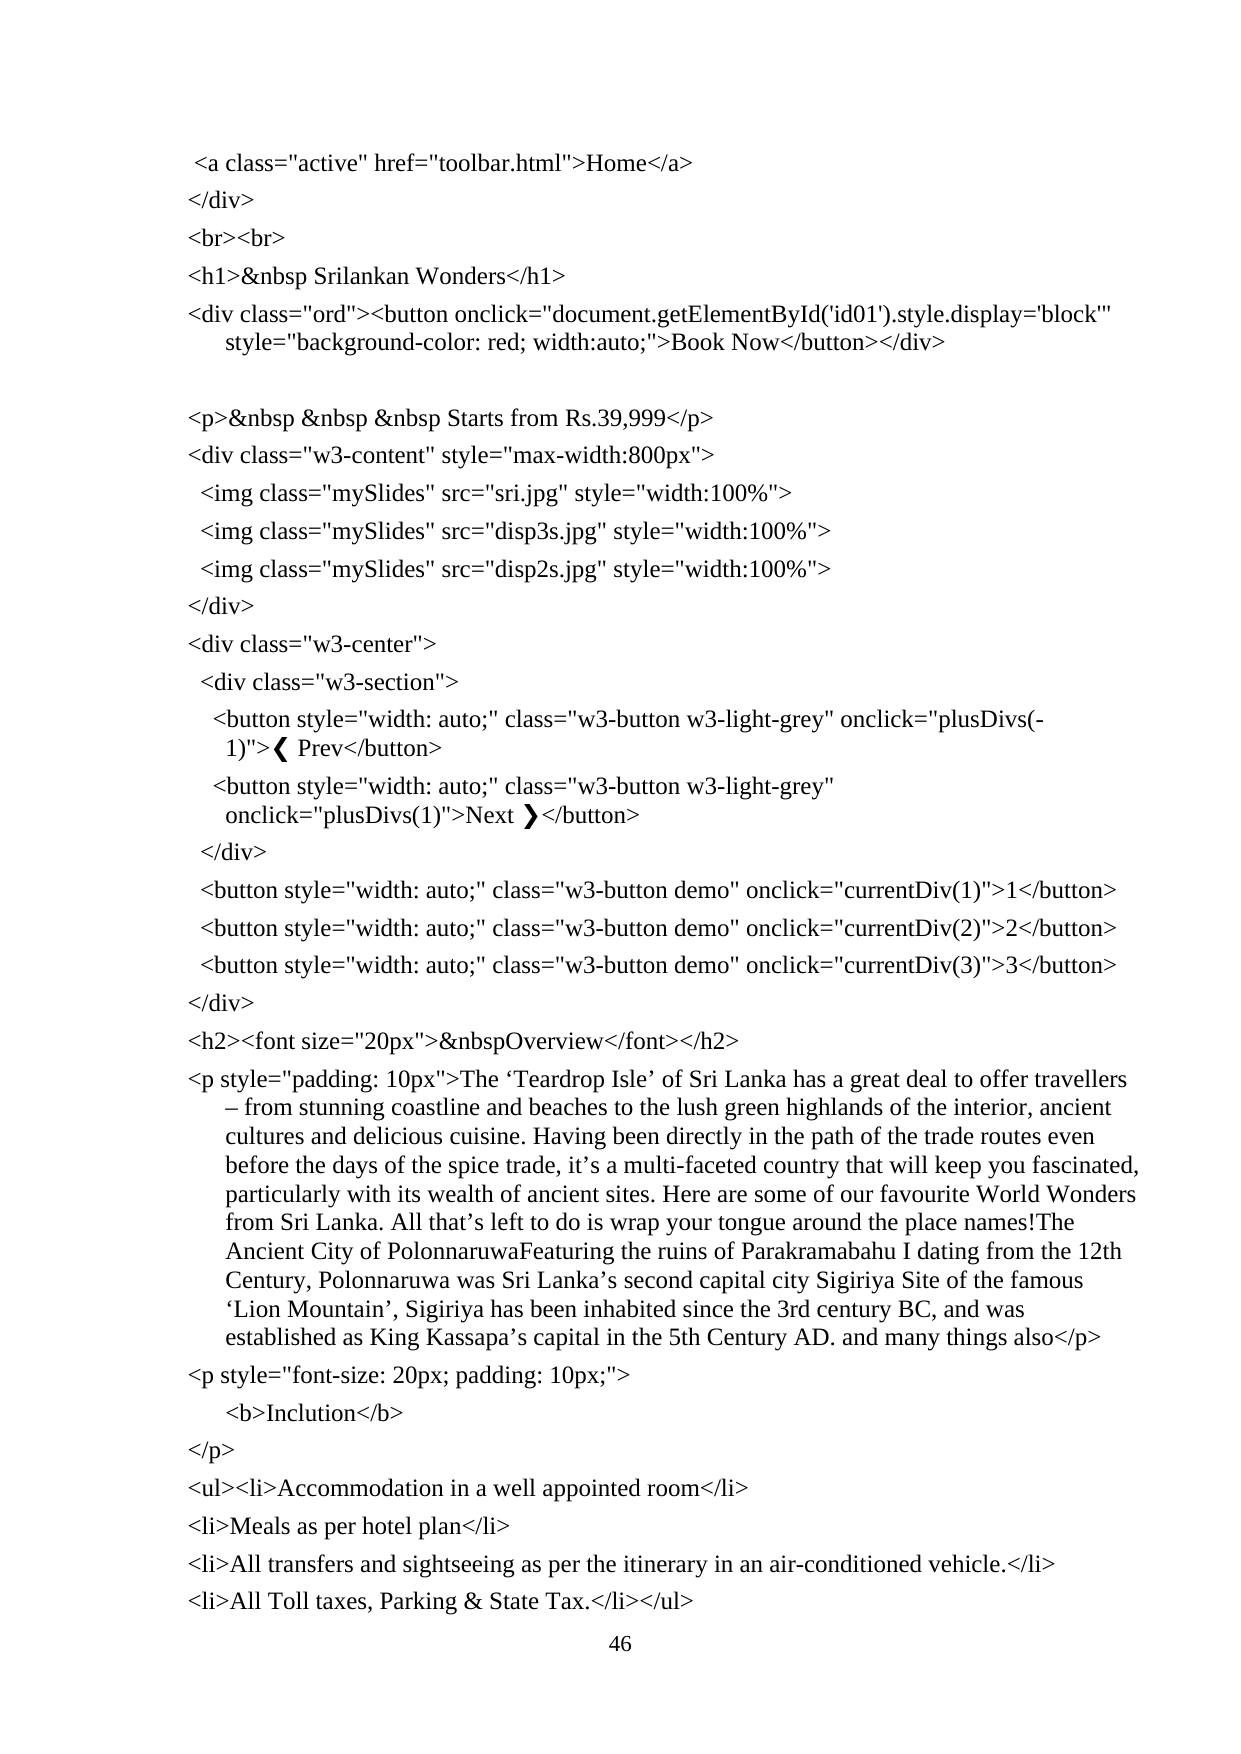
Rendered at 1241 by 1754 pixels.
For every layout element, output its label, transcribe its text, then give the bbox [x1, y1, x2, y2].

subtitle <br><br> [187, 223, 1140, 252]
subtitle </div> [187, 837, 1140, 866]
subtitle <p style="font-size: 20px; padding: 10px;"> [187, 1360, 1140, 1389]
subtitle </div> [187, 186, 1140, 214]
subtitle <img class="mySlides" src="sri.jpg" style="width:100%"> [187, 478, 1140, 507]
subtitle <div class="w3-section"> [187, 667, 1140, 696]
subtitle <div class="w3-content" style="max-width:800px"> [187, 441, 1140, 469]
subtitle <a class="active" href="toolbar.html">Home</a> [187, 148, 1140, 177]
subtitle <li>All Toll taxes, Parking & State Tax.</li></ul> [187, 1586, 1140, 1615]
subtitle <b>Inclution</b> [187, 1398, 1140, 1427]
subtitle </div> [187, 591, 1140, 620]
subtitle <img class="mySlides" src="disp2s.jpg" style="width:100%"> [187, 554, 1140, 582]
subtitle <img class="mySlides" src="disp3s.jpg" style="width:100%"> [187, 516, 1140, 545]
subtitle <li>All transfers and sightseeing as per the itinerary in an air-conditioned vehicle.</li> [187, 1549, 1140, 1577]
subtitle <button style="width: auto;" class="w3-button demo" onclick="currentDiv(1)">1</button> [187, 875, 1140, 904]
subtitle <li>Meals as per hotel plan</li> [187, 1511, 1140, 1540]
subtitle </div> [187, 988, 1140, 1017]
subtitle <p style="padding: 10px">The ‘Teardrop Isle’ of Sri Lanka has a great deal to offer travellers – from stunning coastline and beaches to the lush green highlands of the interior, ancient cultures and delicious cuisine. Having been directly in the path of the trade routes even before the days of the spice trade, it’s a multi-faceted country that will keep you fascinated, particularly with its wealth of ancient sites. Here are some of our favourite World Wonders from Sri Lanka. All that’s left to do is wrap your tongue around the place names!The Ancient City of PolonnaruwaFeaturing the ruins of Parakramabahu I dating from the 12th Century, Polonnaruwa was Sri Lanka’s second capital city Sigiriya Site of the famous ‘Lion Mountain’, Sigiriya has been inhabited since the 3rd century BC, and was established as King Kassapa’s capital in the 5th Century AD. and many things also</p> [187, 1064, 1140, 1351]
subtitle <h2><font size="20px">&nbspOverview</font></h2> [187, 1026, 1140, 1055]
subtitle </p> [187, 1436, 1140, 1464]
subtitle <div class="w3-center"> [187, 629, 1140, 658]
subtitle <button style="width: auto;" class="w3-button w3-light-grey" onclick="plusDivs(-1)">❮ Prev</button> [187, 704, 1140, 762]
subtitle <div class="ord"><button onclick="document.getElementById('id01').style.display='block'" style="background-color: red; width:auto;">Book Now</button></div> [187, 299, 1140, 356]
subtitle <ul><li>Accommodation in a well appointed room</li> [187, 1473, 1140, 1502]
subtitle <button style="width: auto;" class="w3-button demo" onclick="currentDiv(2)">2</button> [187, 913, 1140, 942]
subtitle <button style="width: auto;" class="w3-button demo" onclick="currentDiv(3)">3</button> [187, 951, 1140, 979]
subtitle <h1>&nbsp Srilankan Wonders</h1> [187, 261, 1140, 290]
subtitle <button style="width: auto;" class="w3-button w3-light-grey" onclick="plusDivs(1)">Next ❯</button> [187, 771, 1140, 828]
subtitle <p>&nbsp &nbsp &nbsp Starts from Rs.39,999</p> [187, 403, 1140, 432]
